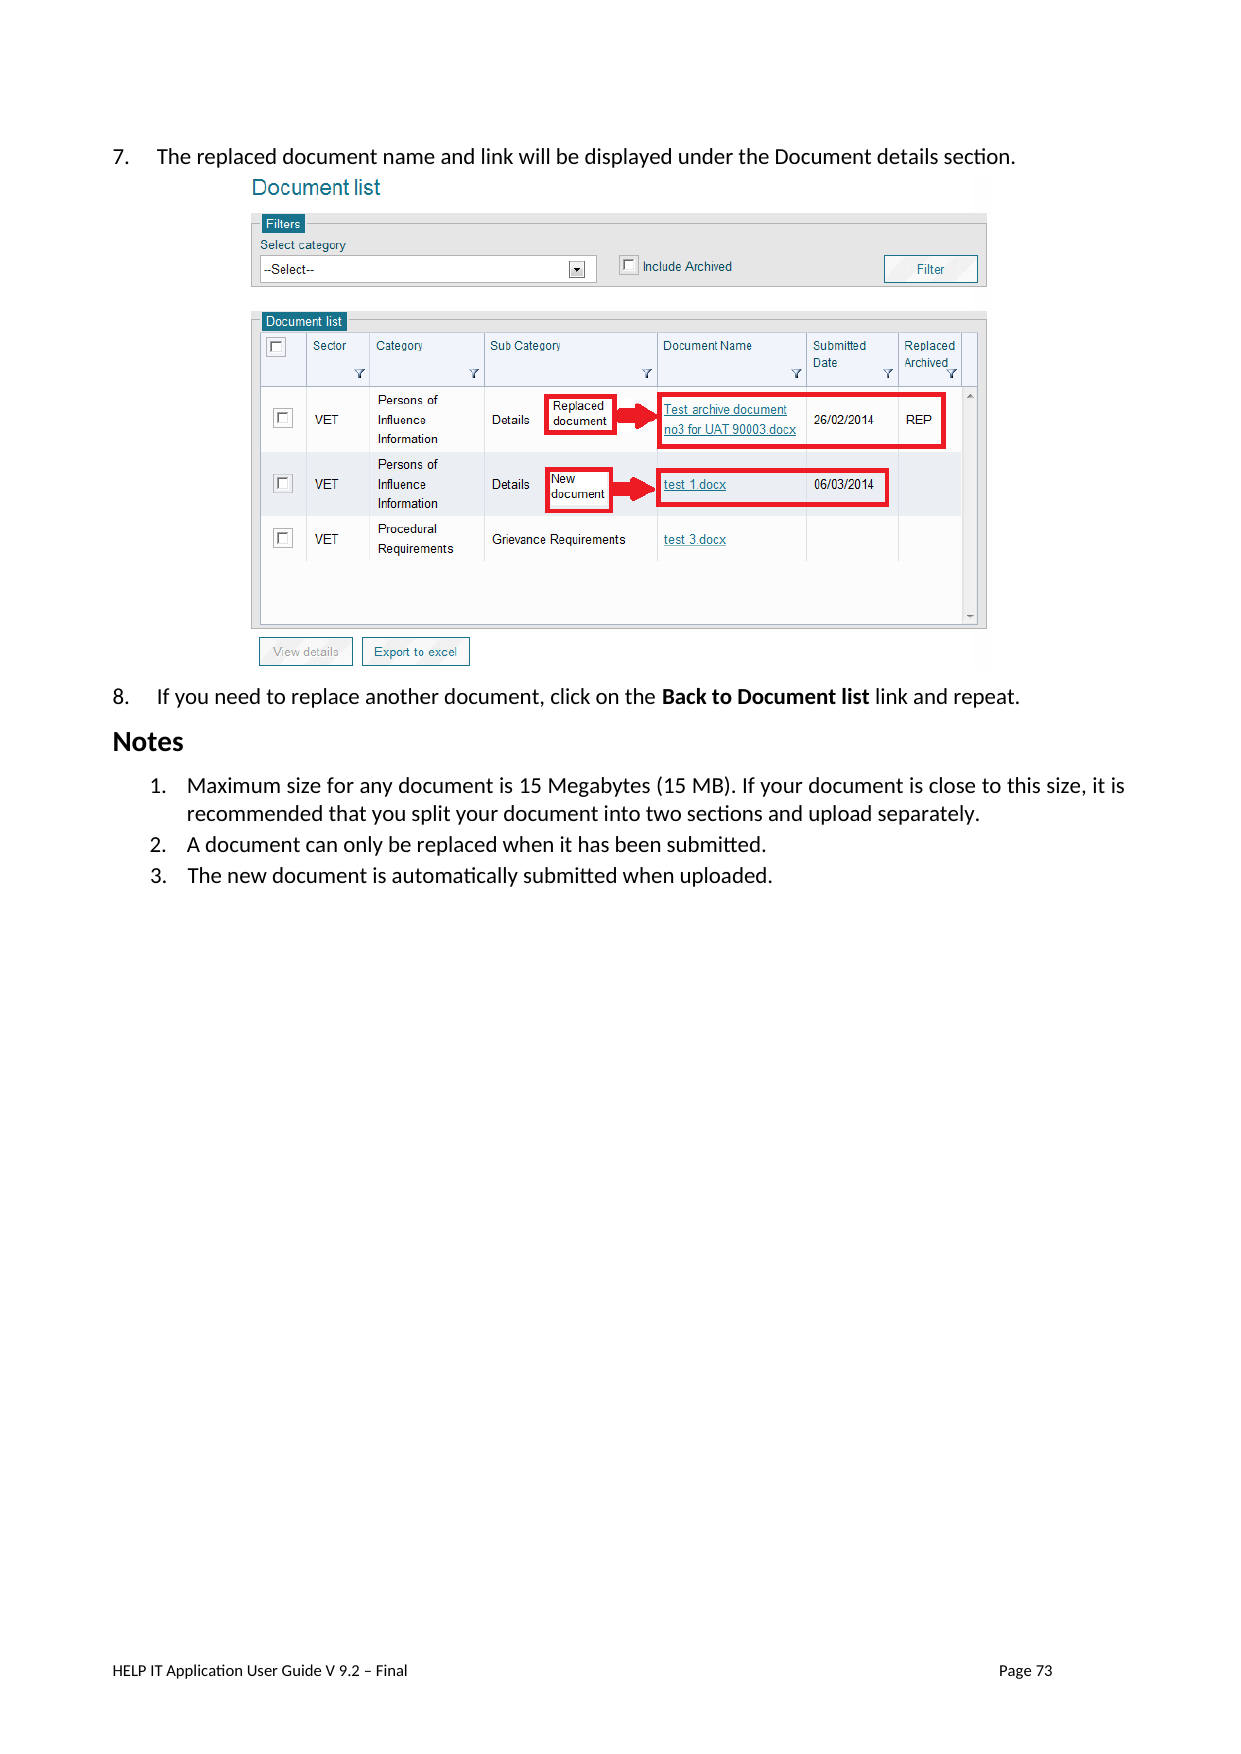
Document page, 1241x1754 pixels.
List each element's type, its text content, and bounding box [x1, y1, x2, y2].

list If you need to replace another document, click on the Back to Document list link and repeat. [112, 682, 1128, 711]
list A document can only be replaced when it has been submitted. [149, 830, 1128, 858]
text Notes [112, 723, 1128, 759]
picture [248, 173, 992, 670]
list The replaced document name and link will be displayed under the Document details section. [112, 142, 1128, 170]
list The new document is automatically submitted when uploaded. [150, 861, 1128, 889]
list Maximum size for any document is 15 Megabytes (15 MB). If your document is close to this size, it is recommended that you split your document into two sections and upload separately. [149, 771, 1128, 827]
